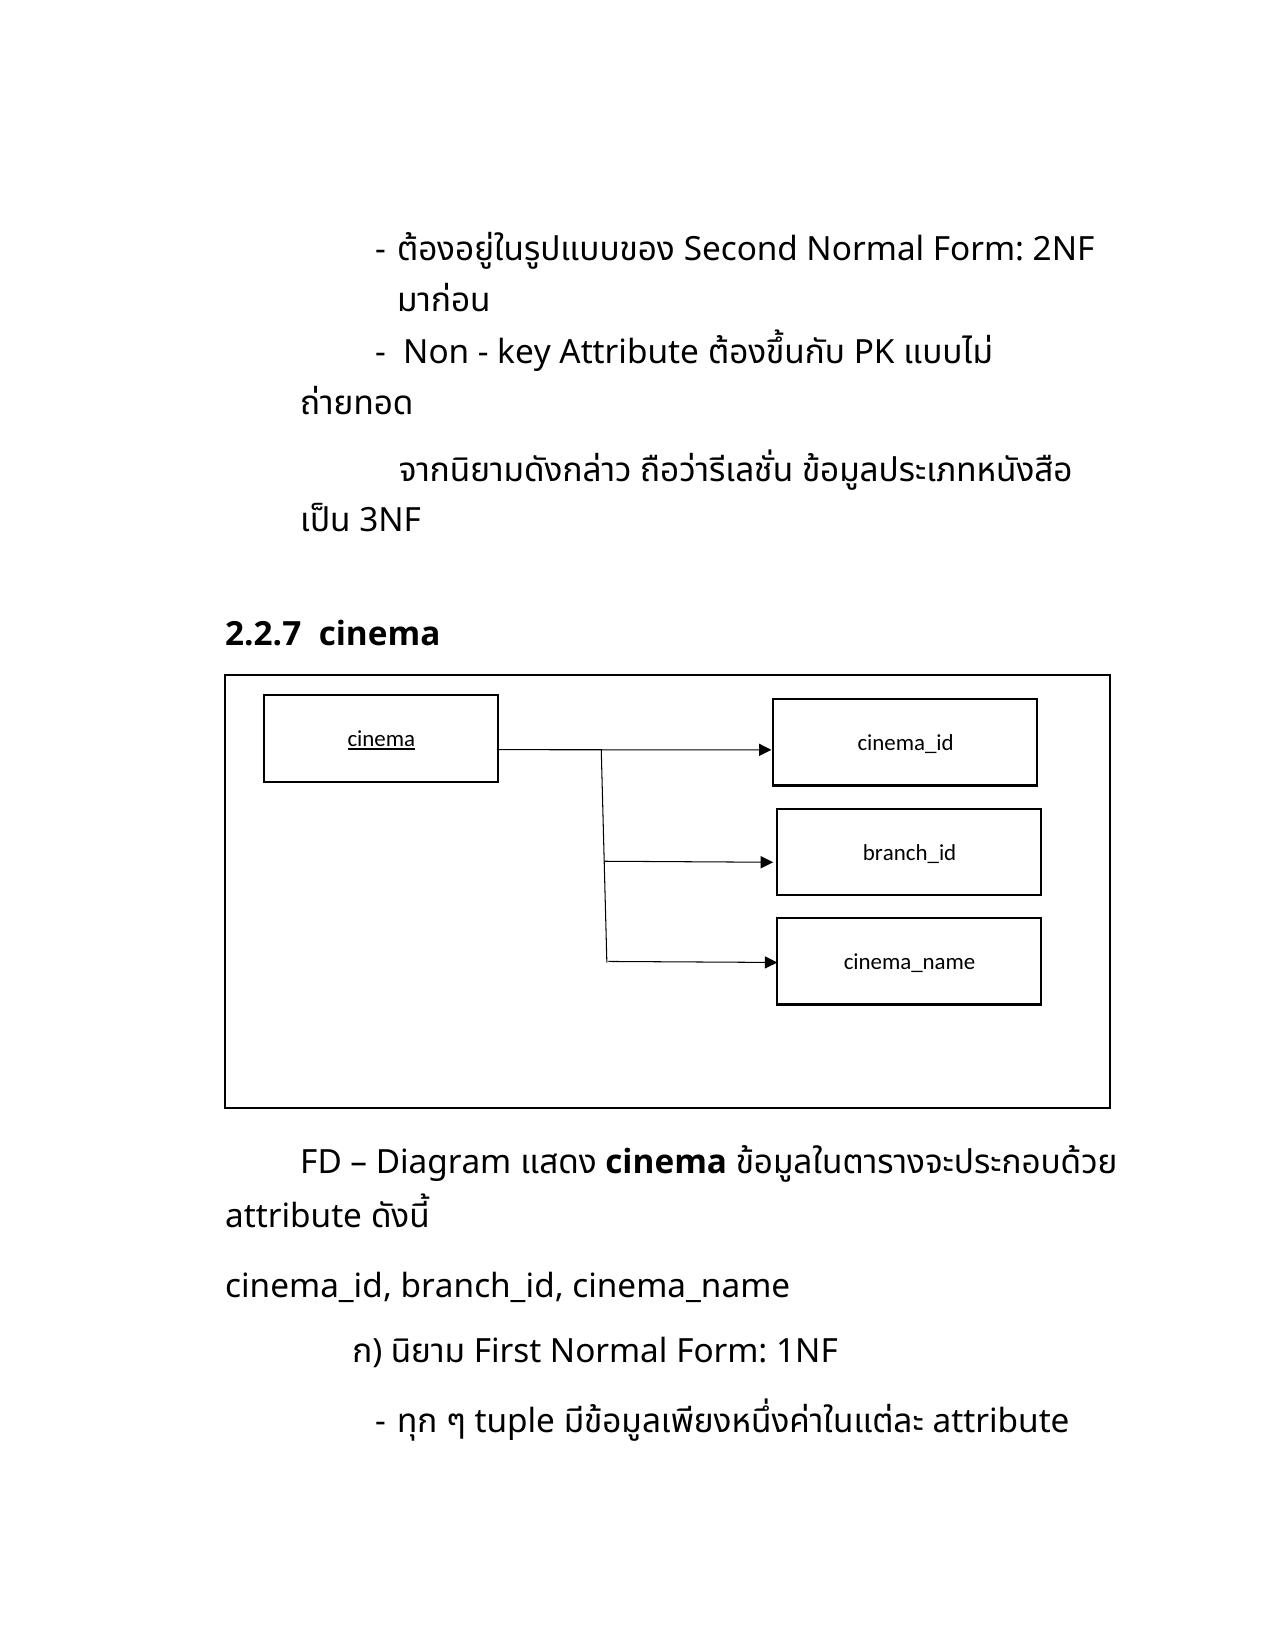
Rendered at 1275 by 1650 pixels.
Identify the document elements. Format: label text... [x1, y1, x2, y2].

text จากนิยามดังกล่าว ถือว่ารีเลชั่น ข้อมูลประเภทหนังสือ เป็น 3NF [300, 446, 1103, 547]
text cinema_id, branch_id, cinema_name [225, 1262, 1125, 1307]
text 2.2.7 cinema [225, 610, 1125, 655]
text - Non - key Attribute ต้องขึ้นกับ PK แบบไม่ถ่ายทอด [300, 328, 1103, 429]
text ก) นิยาม First Normal Form: 1NF [300, 1327, 1125, 1377]
text FD – Diagram แสดง cinema ข้อมูลในตารางจะประกอบด้วย attribute ดังนี้ [225, 1138, 1125, 1242]
list ต้องอยู่ในรูปแบบของ Second Normal Form: 2NF มาก่อน [375, 225, 1103, 326]
list ทุก ๆ tuple มีข้อมูลเพียงหนึ่งค่าในแต่ละ attribute [375, 1397, 1103, 1448]
